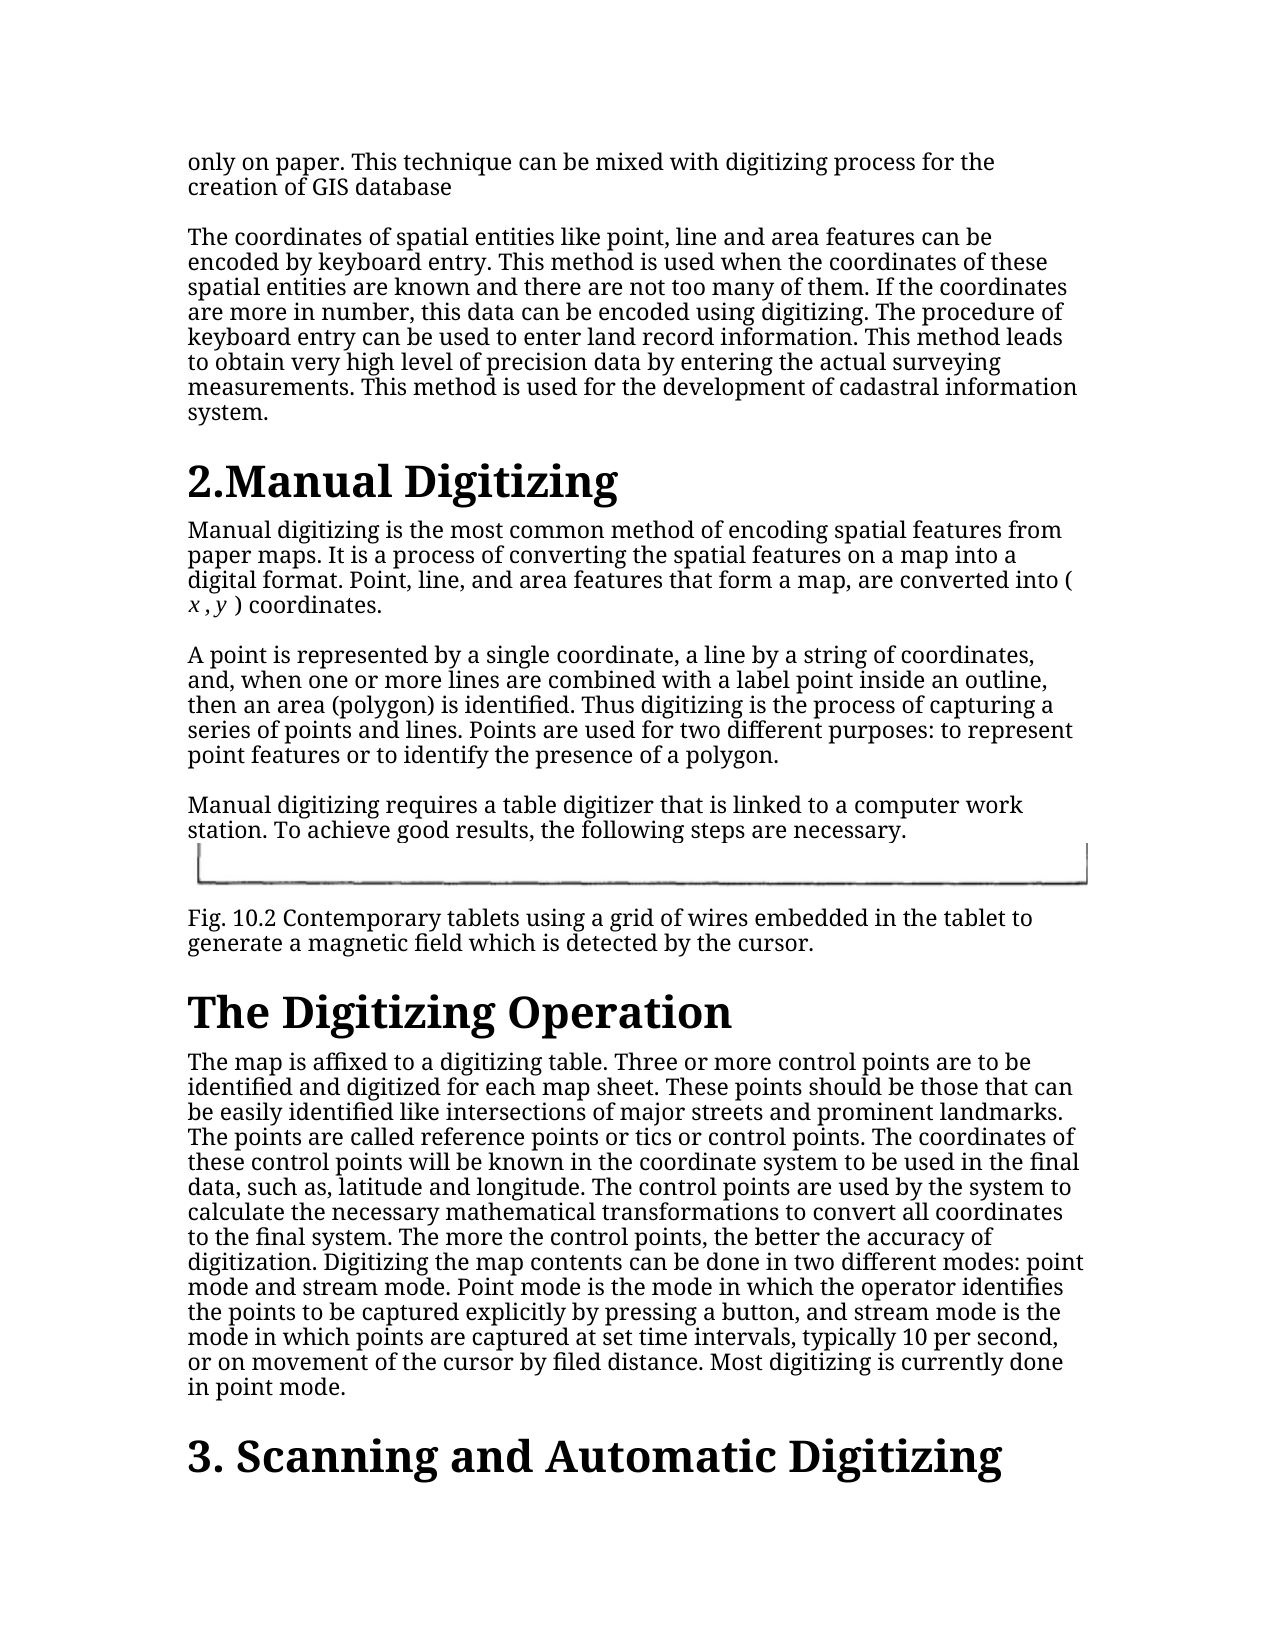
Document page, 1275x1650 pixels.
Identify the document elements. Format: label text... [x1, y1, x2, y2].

text Fig. 10.2 Contemporary tablets using a grid of wires embedded in the tablet to generate a magnetic field which is detected by the cursor. [187, 906, 1087, 956]
text Manual digitizing requires a table digitizer that is linked to a computer work station. To achieve good results, the following steps are necessary. [187, 794, 1087, 843]
text 3. Scanning and Automatic Digitizing [187, 1437, 1087, 1481]
text Manual digitizing is the most common method of encoding spatial features from paper maps. It is a process of converting the spatial features on a map into a digital format. Point, line, and area features that form a map, are converted into ( ) coordinates. [187, 519, 1087, 619]
text The coordinates of spatial entities like point, line and area features can be encoded by keyboard entry. This method is used when the coordinates of these spatial entities are known and there are not too many of them. If the coordinates are more in number, this data can be encoded using digitizing. The procedure of keyboard entry can be used to enter land record information. This method leads to obtain very high level of precision data by entering the actual surveying measurements. This method is used for the development of cadastral information system. [187, 225, 1087, 425]
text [187, 150, 1087, 200]
text 2.Manual Digitizing [187, 462, 1087, 506]
text A point is represented by a single coordinate, a line by a string of coordinates, and, when one or more lines are combined with a label point inside an outline, then an area (polygon) is identified. Thus digitizing is the process of capturing a series of points and lines. Points are used for two different purposes: to represent point features or to identify the presence of a polygon. [187, 644, 1087, 769]
text The map is affixed to a digitizing table. Three or more control points are to be identified and digitized for each map sheet. These points should be those that can be easily identified like intersections of major streets and prominent landmarks. The points are called reference points or tics or control points. The coordinates of these control points will be known in the coordinate system to be used in the final data, such as, latitude and longitude. The control points are used by the system to calculate the necessary mathematical transformations to convert all coordinates to the final system. The more the control points, the better the accuracy of digitization. Digitizing the map contents can be done in two different modes: point mode and stream mode. Point mode is the mode in which the operator identifies the points to be captured explicitly by pressing a button, and stream mode is the mode in which points are captured at set time intervals, typically 10 per second, or on movement of the cursor by filed distance. Most digitizing is currently done in point mode. [187, 1050, 1087, 1400]
picture [187, 843, 1088, 889]
text The Digitizing Operation [187, 994, 1087, 1037]
